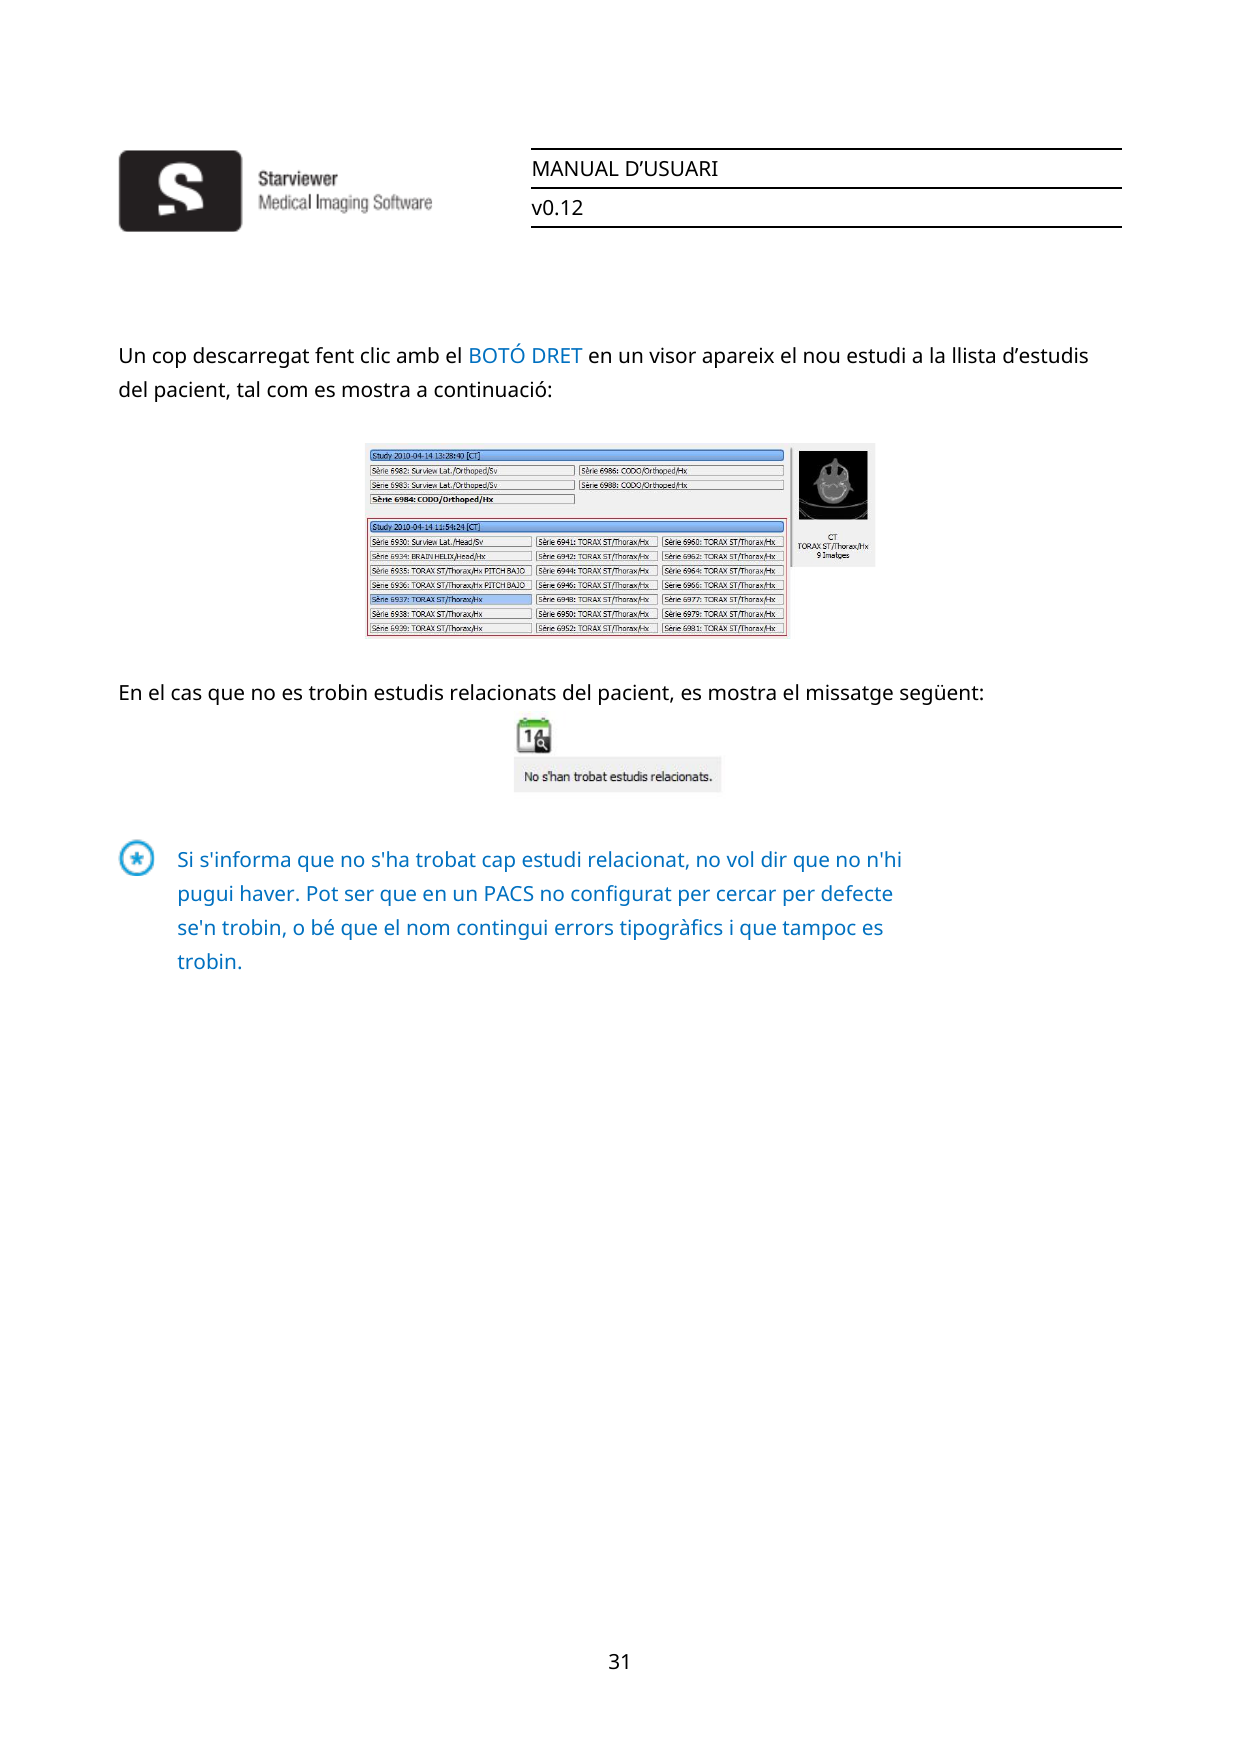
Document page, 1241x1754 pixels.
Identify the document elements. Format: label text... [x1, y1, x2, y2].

table_header [118, 839, 177, 980]
picture [513, 711, 727, 799]
picture [364, 443, 876, 639]
text En el cas que no es trobin estudis relacionats del pacient, es mostra el missatge següent: [118, 678, 1122, 706]
table_header Si s'informa que no s'ha trobat cap estudi relacionat, no vol dir que no n'hi pugui haver. Pot ser que en un PACS no configurat per cercar per defecte se'n trobin, o bé que el nom contingui errors tipogràfics i que tampoc es trobin. [177, 839, 943, 980]
text Un cop descarregat fent clic amb el BOTÓ DRET en un visor apareix el nou estudi a la llista d’estudis del pacient, tal com es mostra a continuació: [118, 341, 1122, 404]
